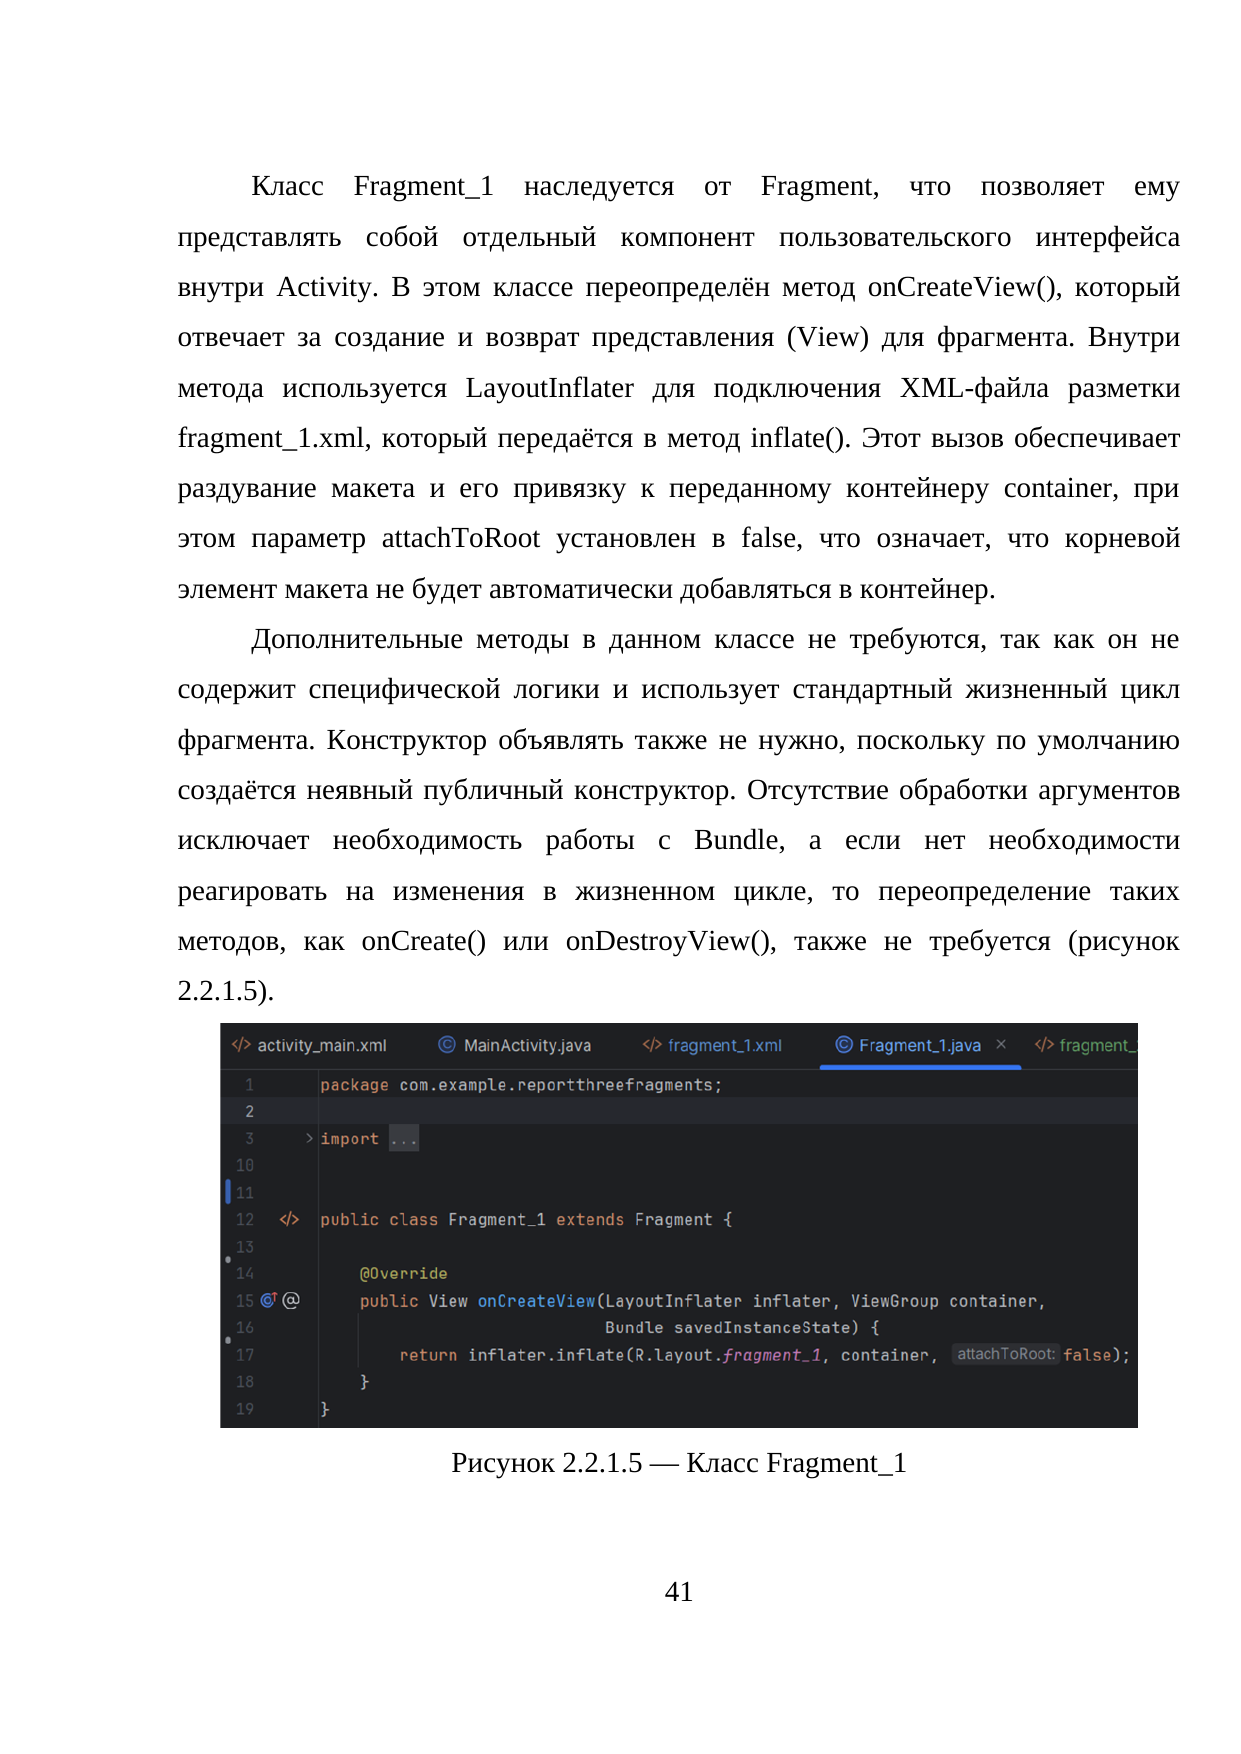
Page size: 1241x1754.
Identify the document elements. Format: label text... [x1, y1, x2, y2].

text Класс Fragment_1 наследуется от Fragment, что позволяет ему представлять собой отдельный компонент пользовательского интерфейса внутри Activity. В этом классе переопределён метод onCreateView(), который отвечает за создание и возврат представления (View) для фрагмента. Внутри метода используется LayoutInflater для подключения XML-файла разметки fragment_1.xml, который передаётся в метод inflate(). Этот вызов обеспечивает раздувание макета и его привязку к переданному контейнеру container, при этом параметр attachToRoot установлен в false, что означает, что корневой элемент макета не будет автоматически добавляться в контейнер. [177, 168, 1181, 604]
text Дополнительные методы в данном классе не требуются, так как он не содержит специфической логики и использует стандартный жизненный цикл фрагмента. Конструктор объявлять также не нужно, поскольку по умолчанию создаётся неявный публичный конструктор. Отсутствие обработки аргументов исключает необходимость работы с Bundle, а если нет необходимости реагировать на изменения в жизненном цикле, то переопределение таких методов, как onCreate() или onDestroyView(), также не требуется (рисунок 2.2.1.5). [177, 621, 1181, 1007]
picture [220, 1023, 1138, 1428]
text Рисунок 2.2.1.5 — Класс Fragment_1 [177, 1445, 1181, 1478]
